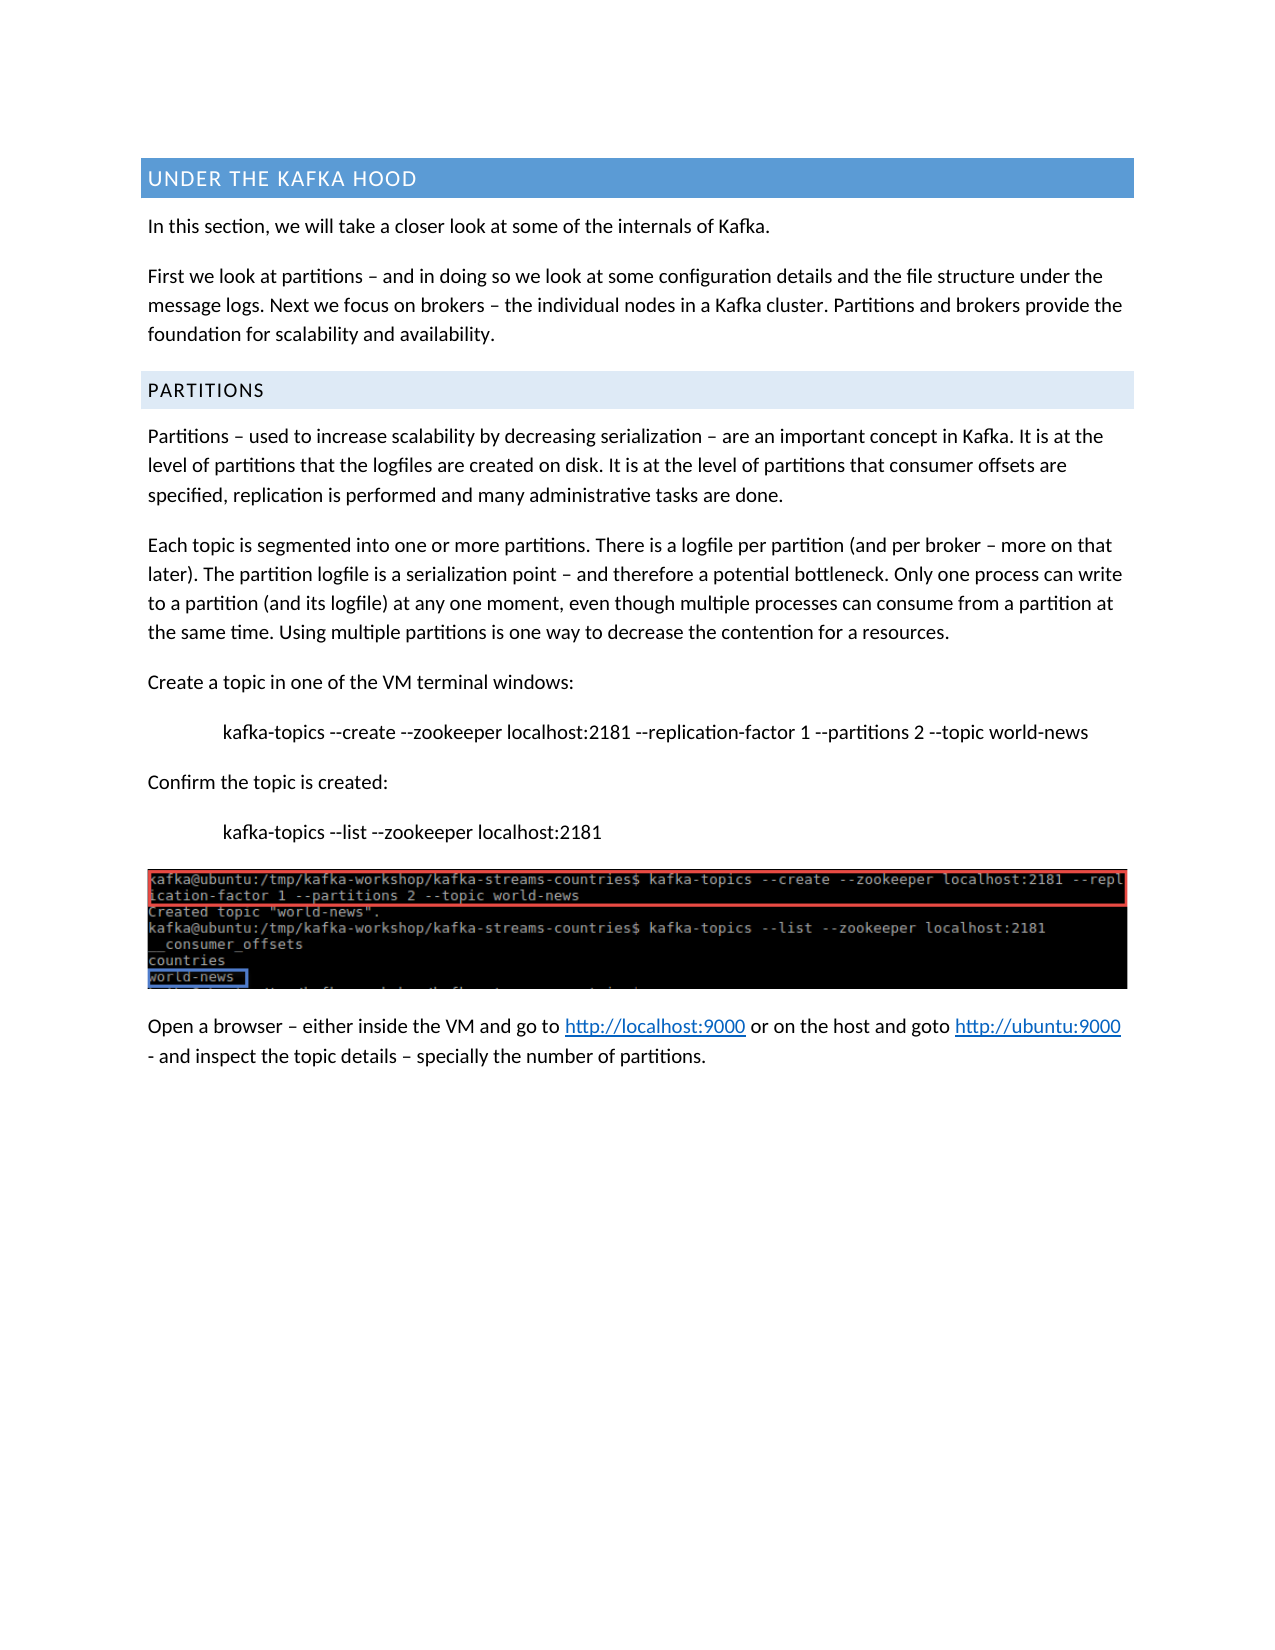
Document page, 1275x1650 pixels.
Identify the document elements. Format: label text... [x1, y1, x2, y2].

text First we look at partitions – and in doing so we look at some configuration details and the file structure under the message logs. Next we focus on brokers – the individual nodes in a Kafka cluster. Partitions and brokers provide the foundation for scalability and availability. [148, 263, 1127, 347]
text In this section, we will take a closer look at some of the internals of Kafka. [148, 213, 1127, 238]
text kafka-topics --create --zookeeper localhost:2181 --replication-factor 1 --partitions 2 --topic world-news [148, 719, 1127, 745]
text Create a topic in one of the VM terminal windows: [148, 669, 1127, 695]
text Confirm the topic is created: [148, 769, 1127, 795]
text kafka-topics --list --zookeeper localhost:2181 [148, 819, 1127, 845]
text Each topic is segmented into one or more partitions. There is a logfile per partition (and per broker – more on that later). The partition logfile is a serialization point – and therefore a potential bottleneck. Only one process can write to a partition (and its logfile) at any one moment, even though multiple processes can consume from a partition at the same time. Using multiple partitions is one way to decrease the contention for a resources. [148, 532, 1127, 645]
text Open a browser – either inside the VM and go to http://localhost:9000 or on the host and goto http://ubuntu:9000 - and inspect the topic details – specially the number of partitions. [148, 1014, 1127, 1068]
text Partitions – used to increase scalability by decreasing serialization – are an important concept in Kafka. It is at the level of partitions that the logfiles are created on disk. It is at the level of partitions that consumer offsets are specified, replication is performed and many administrative tasks are done. [148, 423, 1127, 507]
subtitle Partitions [148, 378, 1127, 403]
subtitle Under the Kafka hood [148, 164, 1127, 192]
picture [147, 869, 1128, 989]
